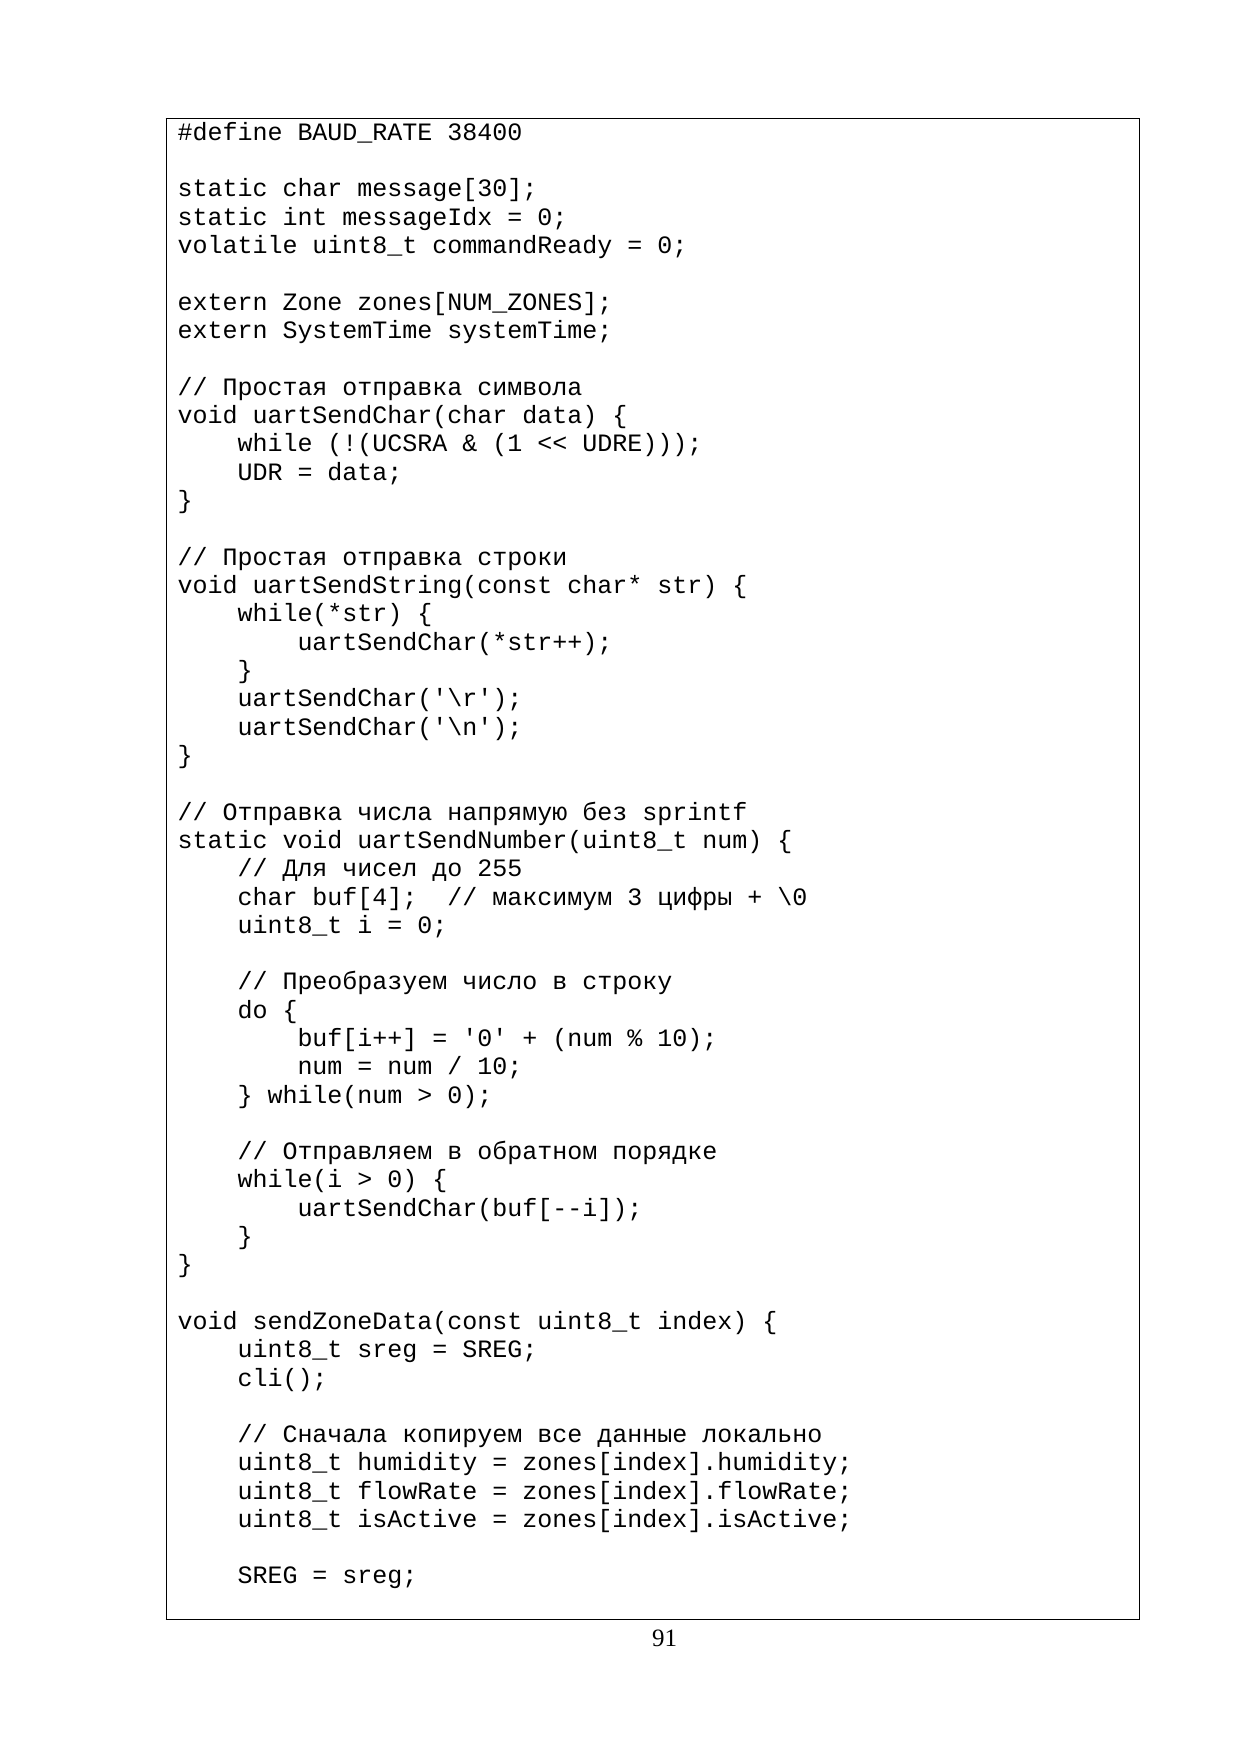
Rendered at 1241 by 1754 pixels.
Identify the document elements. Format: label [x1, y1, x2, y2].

table_header [167, 119, 1139, 1619]
